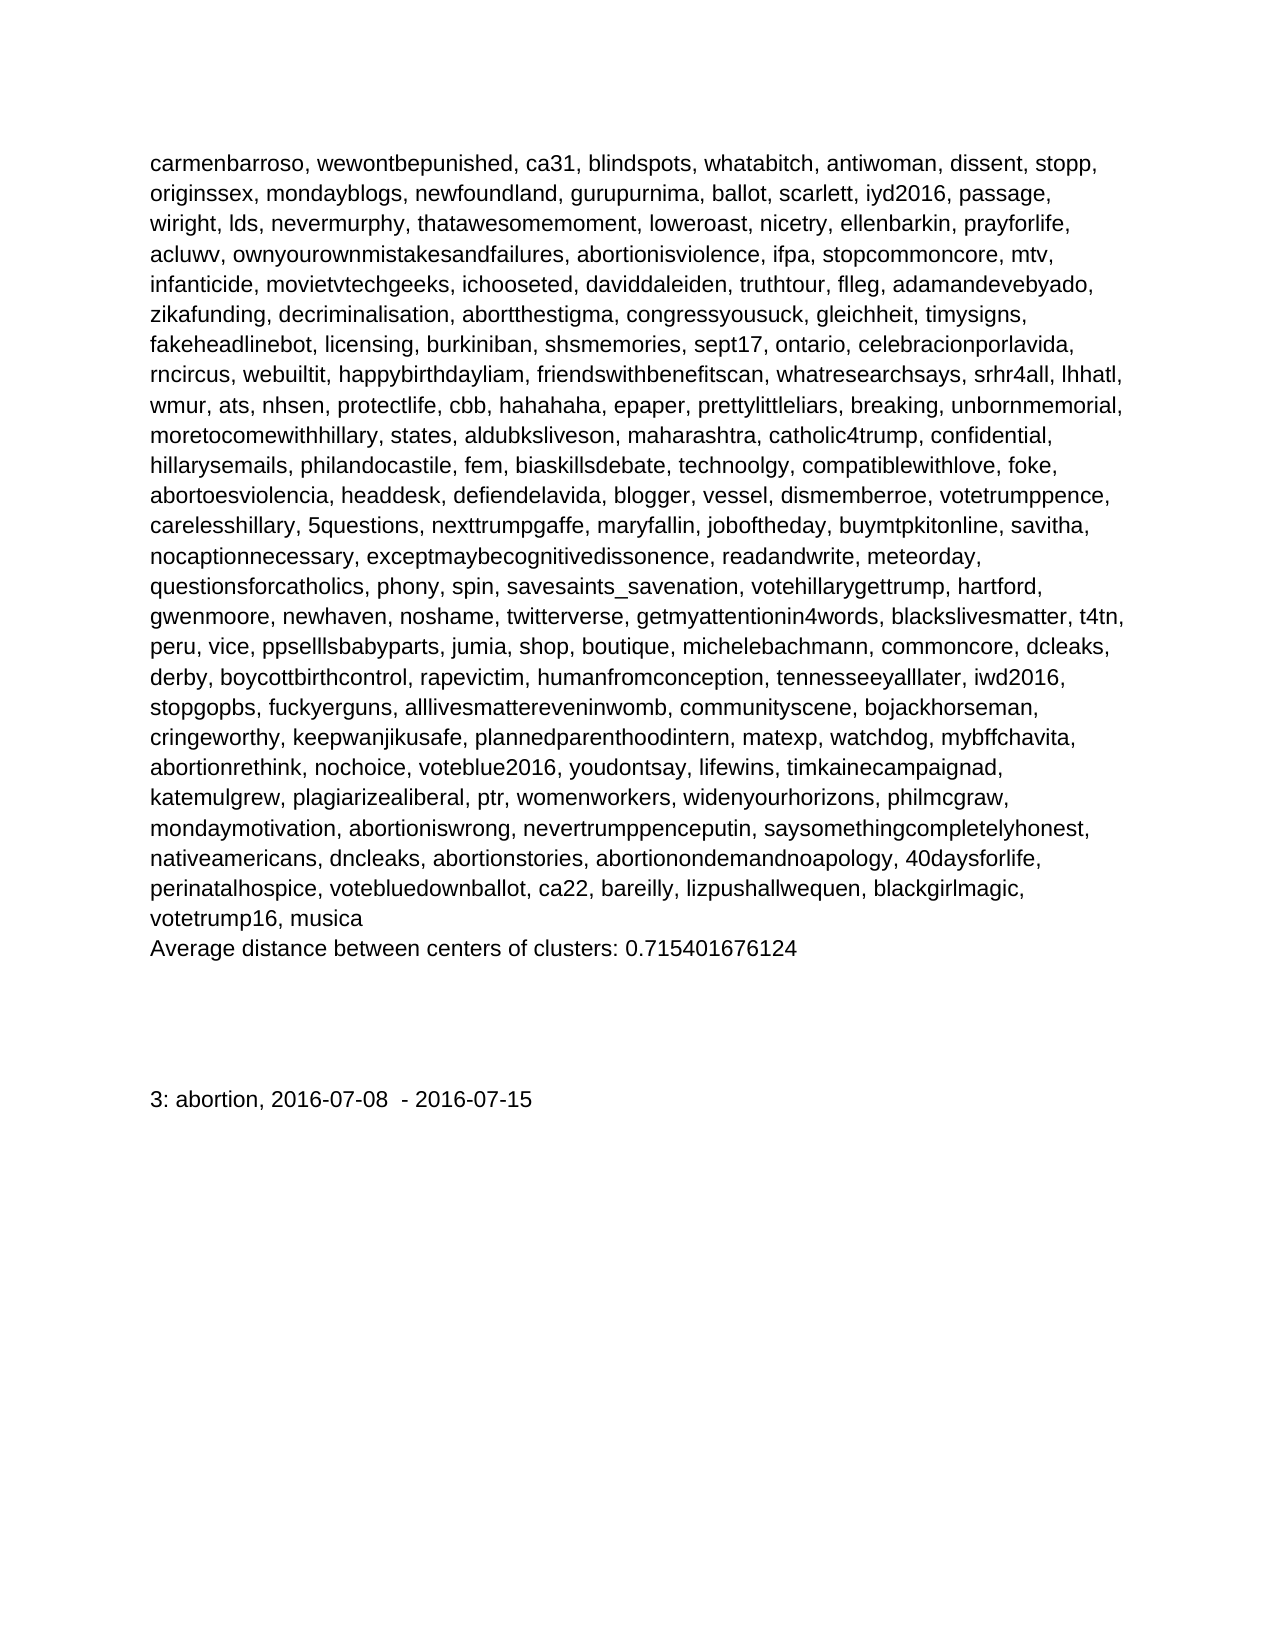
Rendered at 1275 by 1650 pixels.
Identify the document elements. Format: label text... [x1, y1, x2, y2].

text 3: abortion, 2016-07-08 - 2016-07-15 [150, 1086, 1125, 1113]
text Average distance between centers of clusters: 0.715401676124 [150, 935, 1125, 962]
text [150, 150, 1125, 932]
